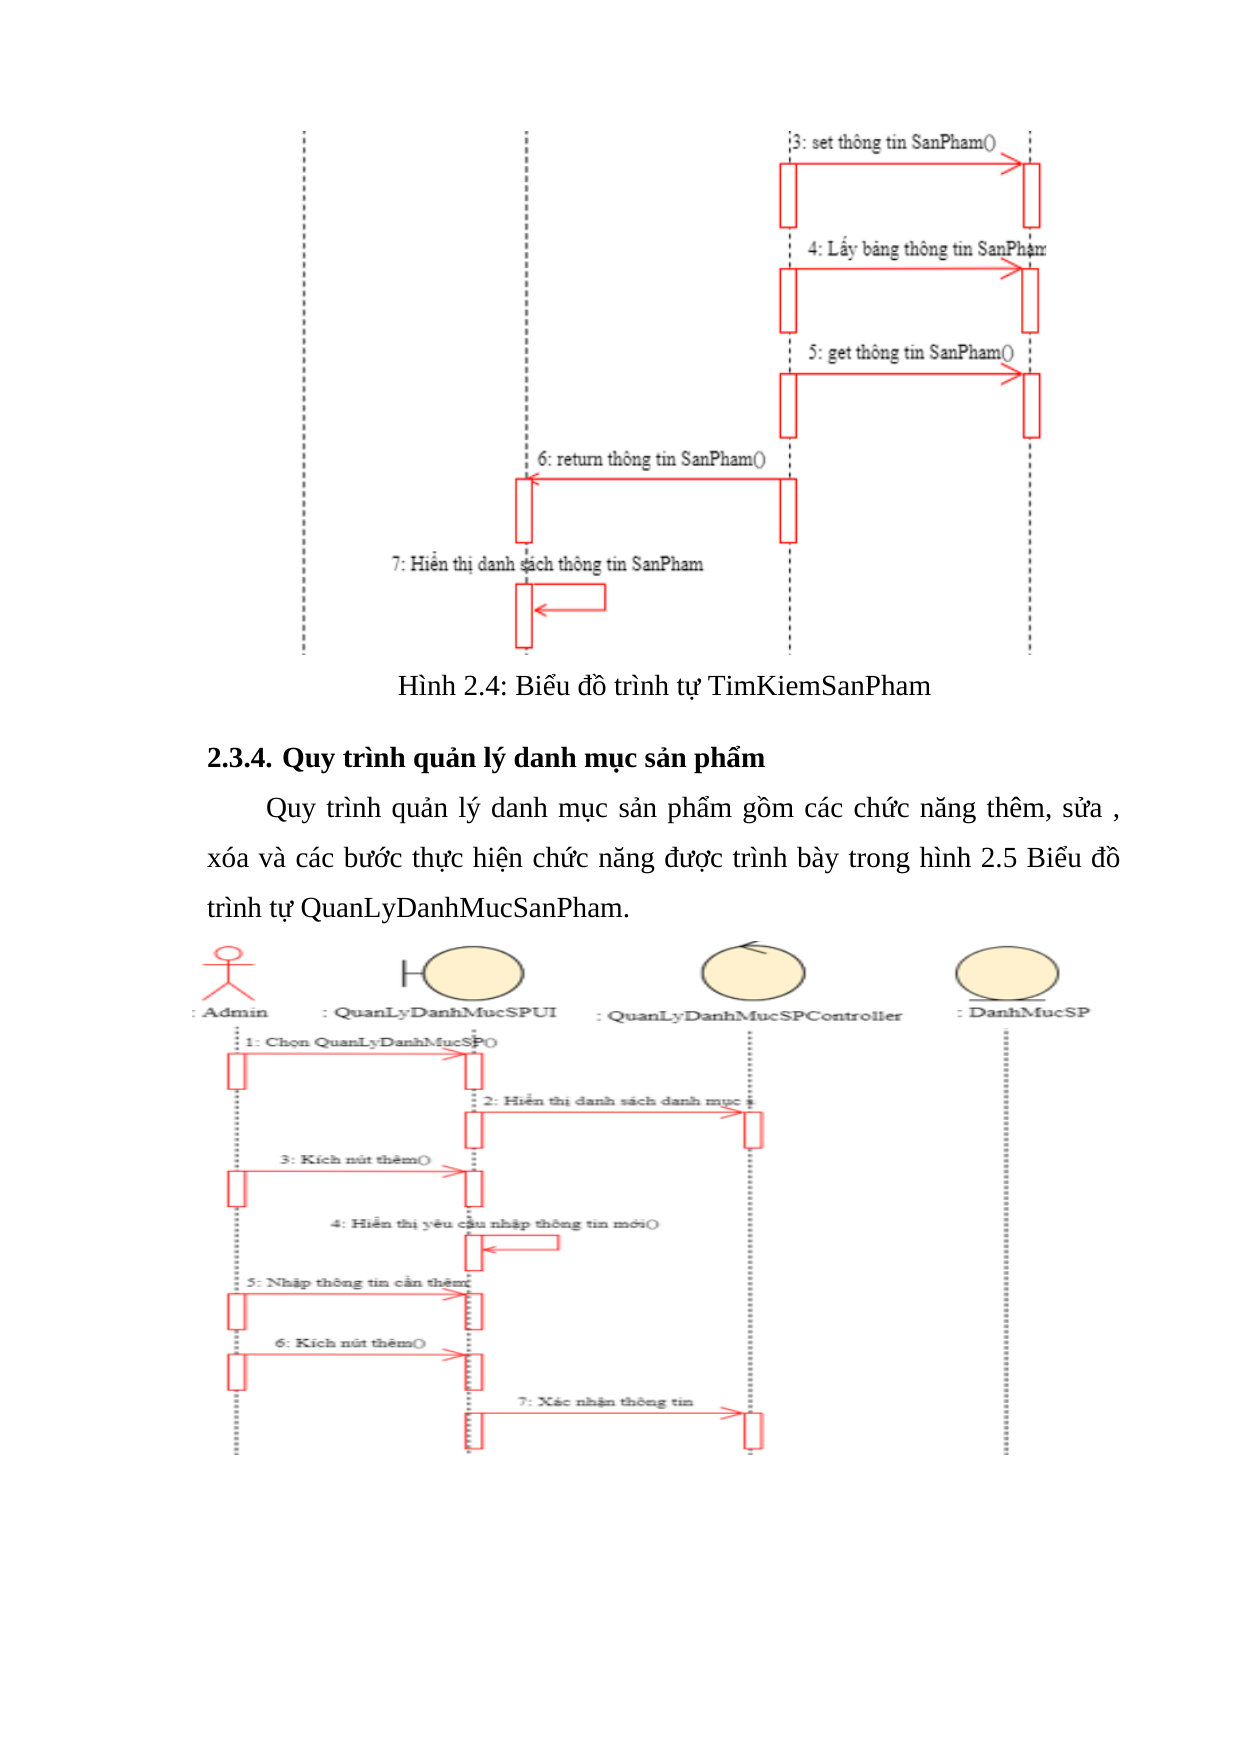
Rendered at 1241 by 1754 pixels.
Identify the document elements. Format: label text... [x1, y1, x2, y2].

picture [192, 941, 1099, 1455]
text Quy trình quản lý danh mục sản phẩm gồm các chức năng thêm, sửa , xóa và các bước thực hiện chức năng được trình bày trong hình 2.5 Biểu đồ trình tự QuanLyDanhMucSanPham. [207, 790, 1122, 924]
picture [282, 131, 1047, 655]
list Quy trình quản lý danh mục sản phẩm [207, 740, 1122, 773]
text Hình 2.4: Biểu đồ trình tự TimKiemSanPham [207, 668, 1122, 702]
